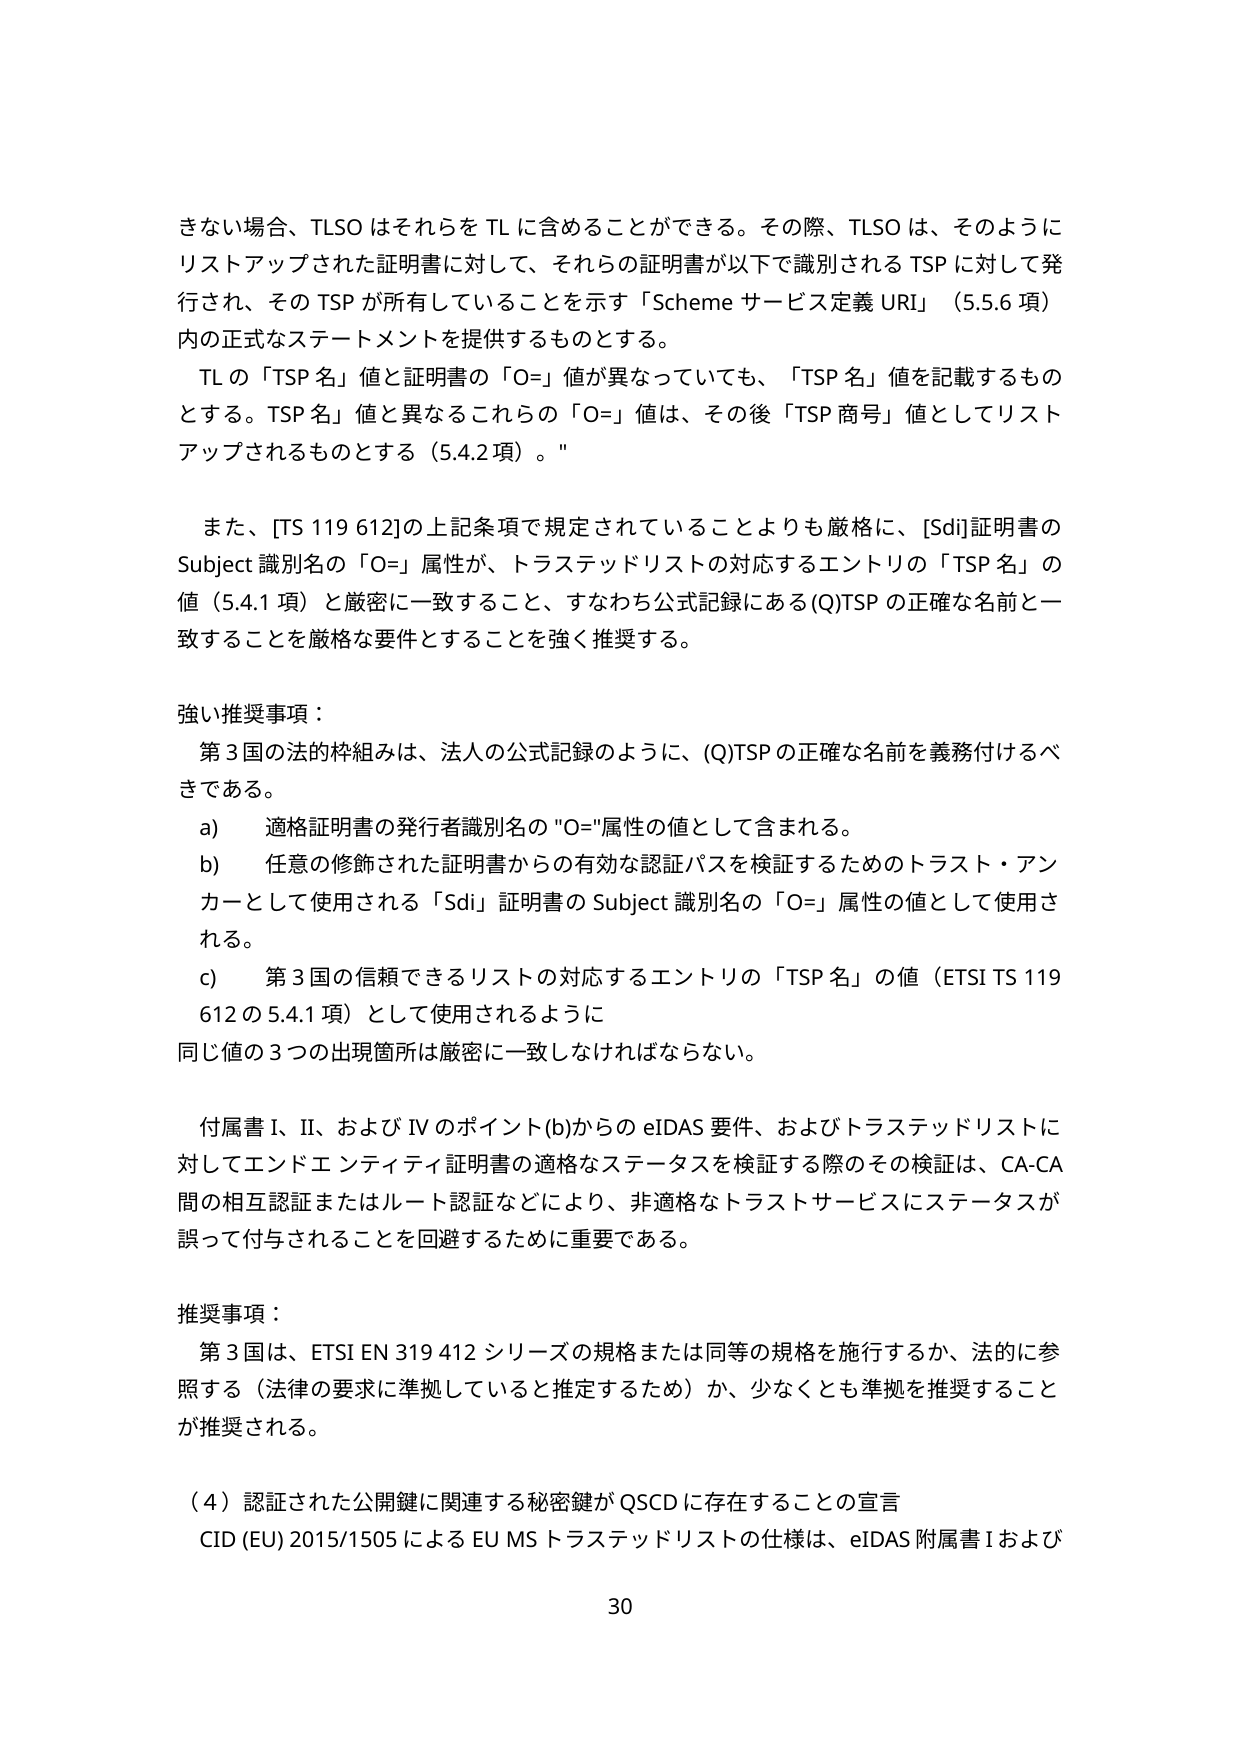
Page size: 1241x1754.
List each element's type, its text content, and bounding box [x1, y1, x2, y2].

text また、[TS 119 612]の上記条項で規定されていることよりも厳格に、[Sdi]証明書の Subject 識別名の「O=」属性が、トラステッドリストの対応するエントリの「TSP 名」の値（5.4.1 項）と厳密に一致すること、すなわち公式記録にある(Q)TSP の正確な名前と一致することを厳格な要件とすることを強く推奨する。 [177, 507, 1063, 657]
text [177, 207, 1063, 357]
table_header 推奨事項： 第3国は、ETSI EN 319 412 シリーズの規格または同等の規格を施行するか、法的に参照する（法律の要求に準拠していると推定するため）か、少なくとも準拠を推奨することが推奨される。 [166, 1294, 1072, 1444]
text TL の「TSP 名」値と証明書の「O=」値が異なっていても、「TSP 名」値を記載するものとする。TSP名」値と異なるこれらの「O=」値は、その後「TSP商号」値としてリストアップされるものとする（5.4.2項）。" [177, 357, 1063, 469]
text 付属書 I、II、および IV のポイント(b)からの eIDAS 要件、およびトラステッドリストに対してエンドエ ンティティ証明書の適格なステータスを検証する際のその検証は、CA-CA 間の相互認証またはルート認証などにより、非適格なトラストサービスにステータスが誤って付与されることを回避するために重要である。 [177, 1107, 1063, 1257]
text （４）認証された公開鍵に関連する秘密鍵がQSCDに存在することの宣言 [177, 1482, 1063, 1519]
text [177, 1519, 1063, 1557]
table_header 強い推奨事項： 第3国の法的枠組みは、法人の公式記録のように、(Q)TSPの正確な名前を義務付けるべきである。 a) 適格証明書の発行者識別名の "O="属性の値として含まれる。 b) 任意の修飾された証明書からの有効な認証パスを検証するためのトラスト・アンカーとして使用される「Sdi」証明書の Subject 識別名の「O=」属性の値として使用される。 c) 第3国の信頼できるリストの対応するエントリの「TSP名」の値（ETSI TS 119 612の5.4.1項）として使用されるように 同じ値の3つの出現箇所は厳密に一致しなければならない。 [166, 694, 1072, 1069]
